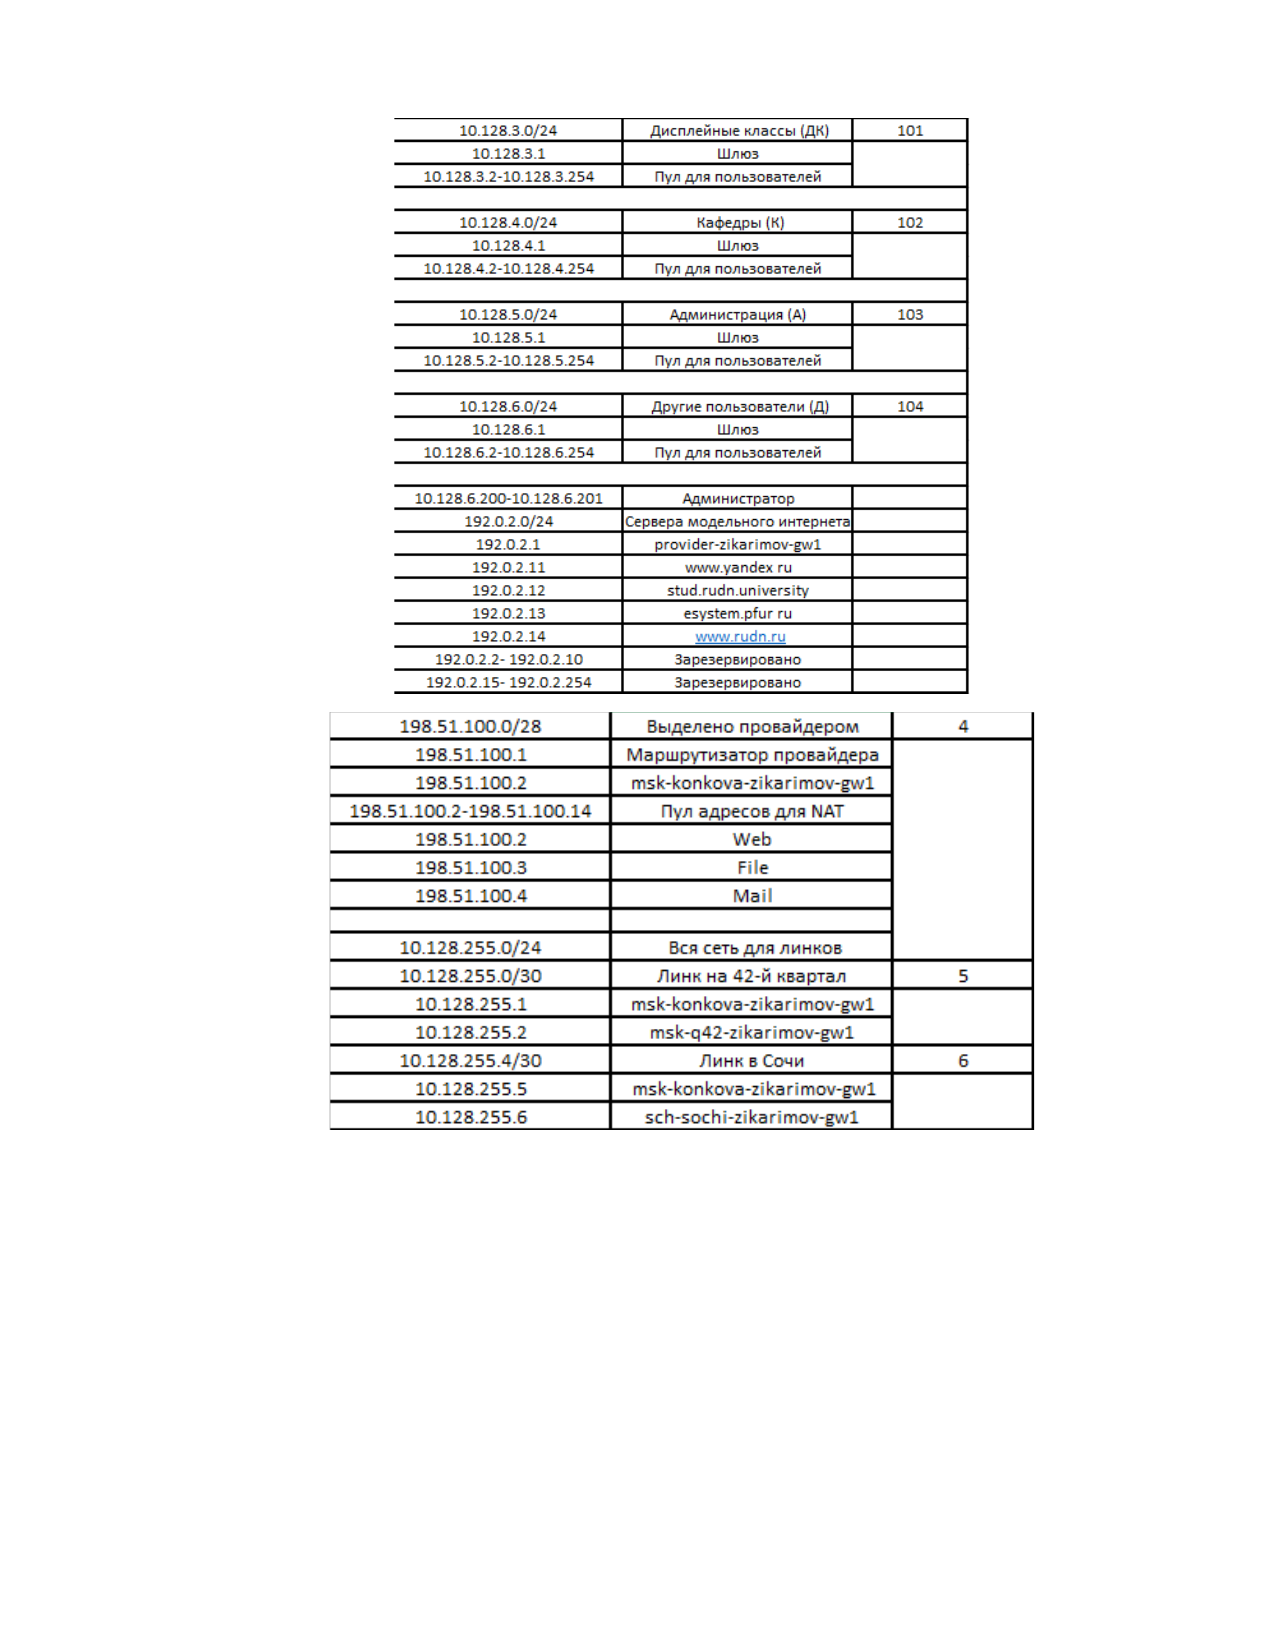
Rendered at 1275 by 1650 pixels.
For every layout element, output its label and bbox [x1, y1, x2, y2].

picture [394, 118, 970, 694]
picture [329, 712, 1035, 1130]
